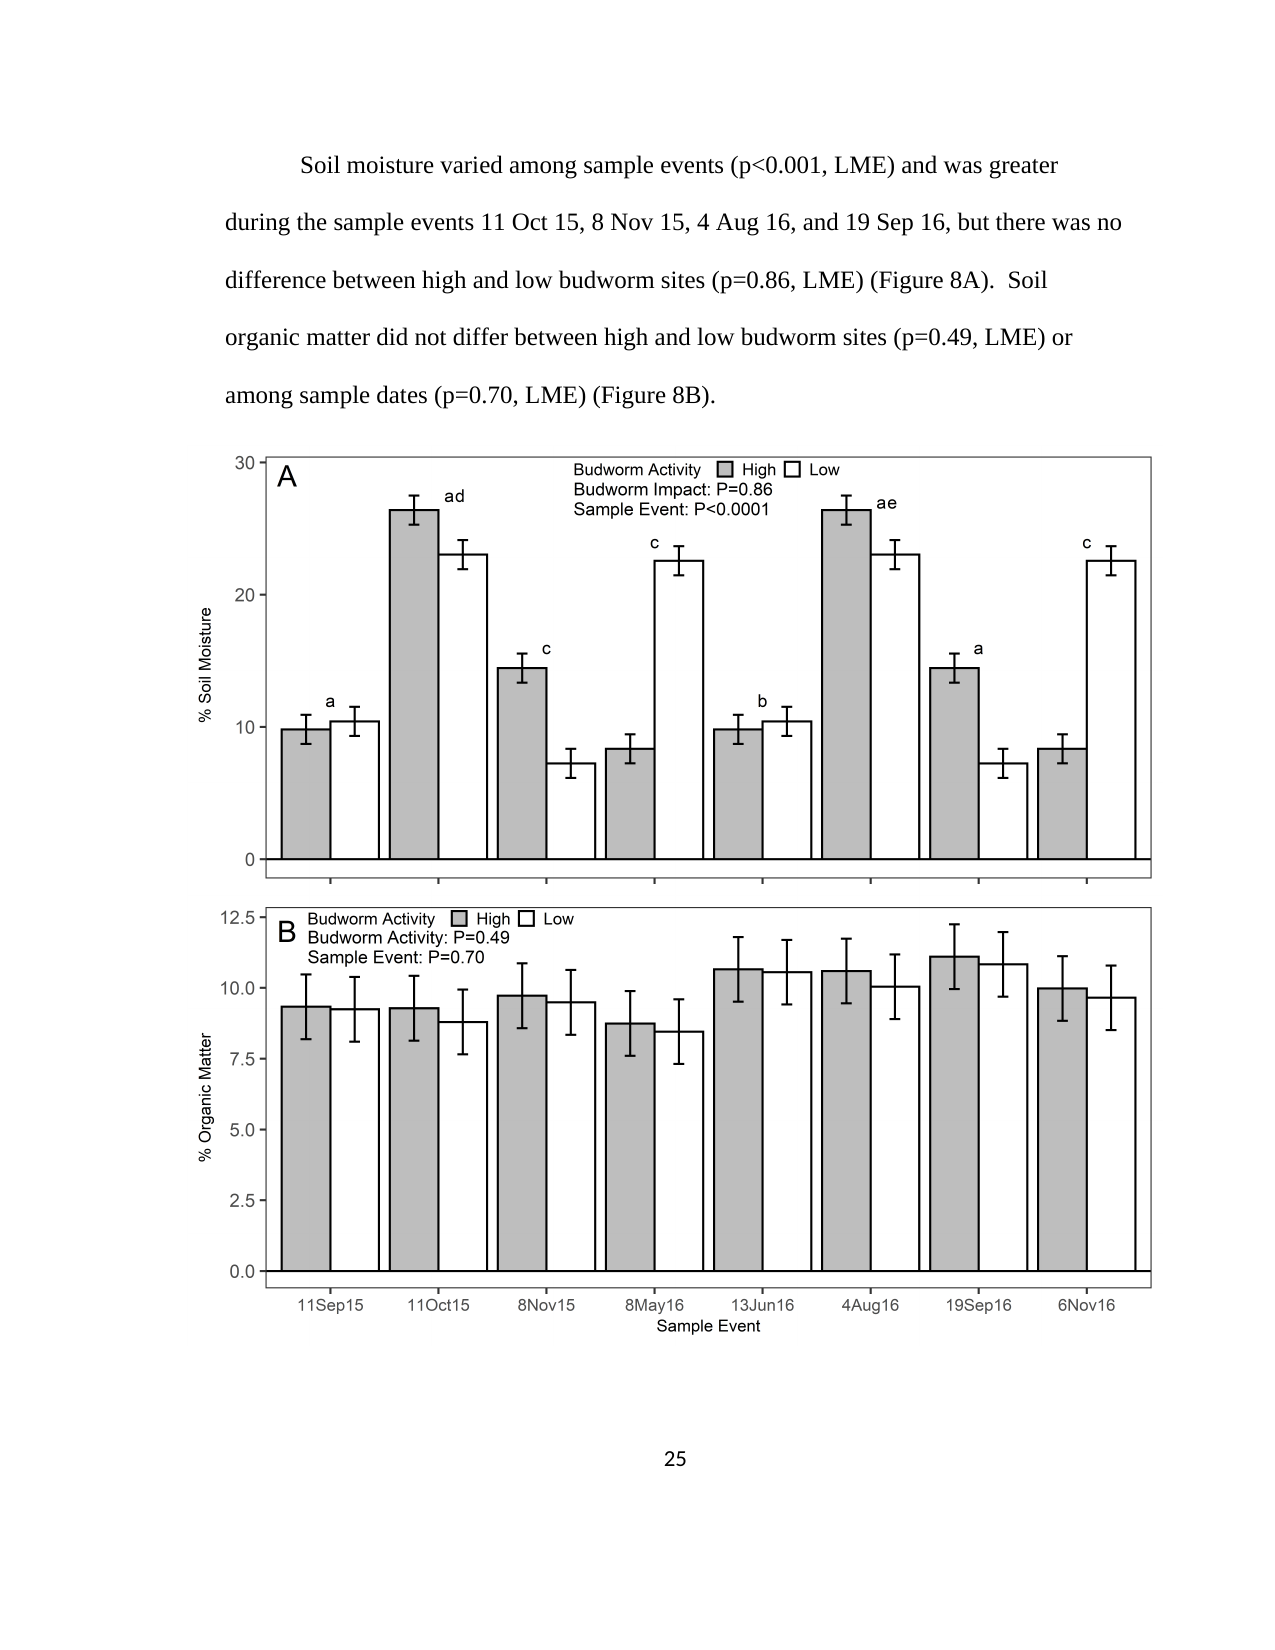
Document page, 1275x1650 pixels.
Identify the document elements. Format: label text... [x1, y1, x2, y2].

text Soil moisture varied among sample events (p<0.001, LME) and was greater during the sample events 11 Oct 15, 8 Nov 15, 4 Aug 16, and 19 Sep 16, but there was no difference between high and low budworm sites (p=0.86, LME) (Figure 8A). Soil organic matter did not differ between high and low budworm sites (p=0.49, LME) or among sample dates (p=0.70, LME) (Figure 8B). [225, 150, 1125, 409]
picture [187, 445, 1163, 1346]
